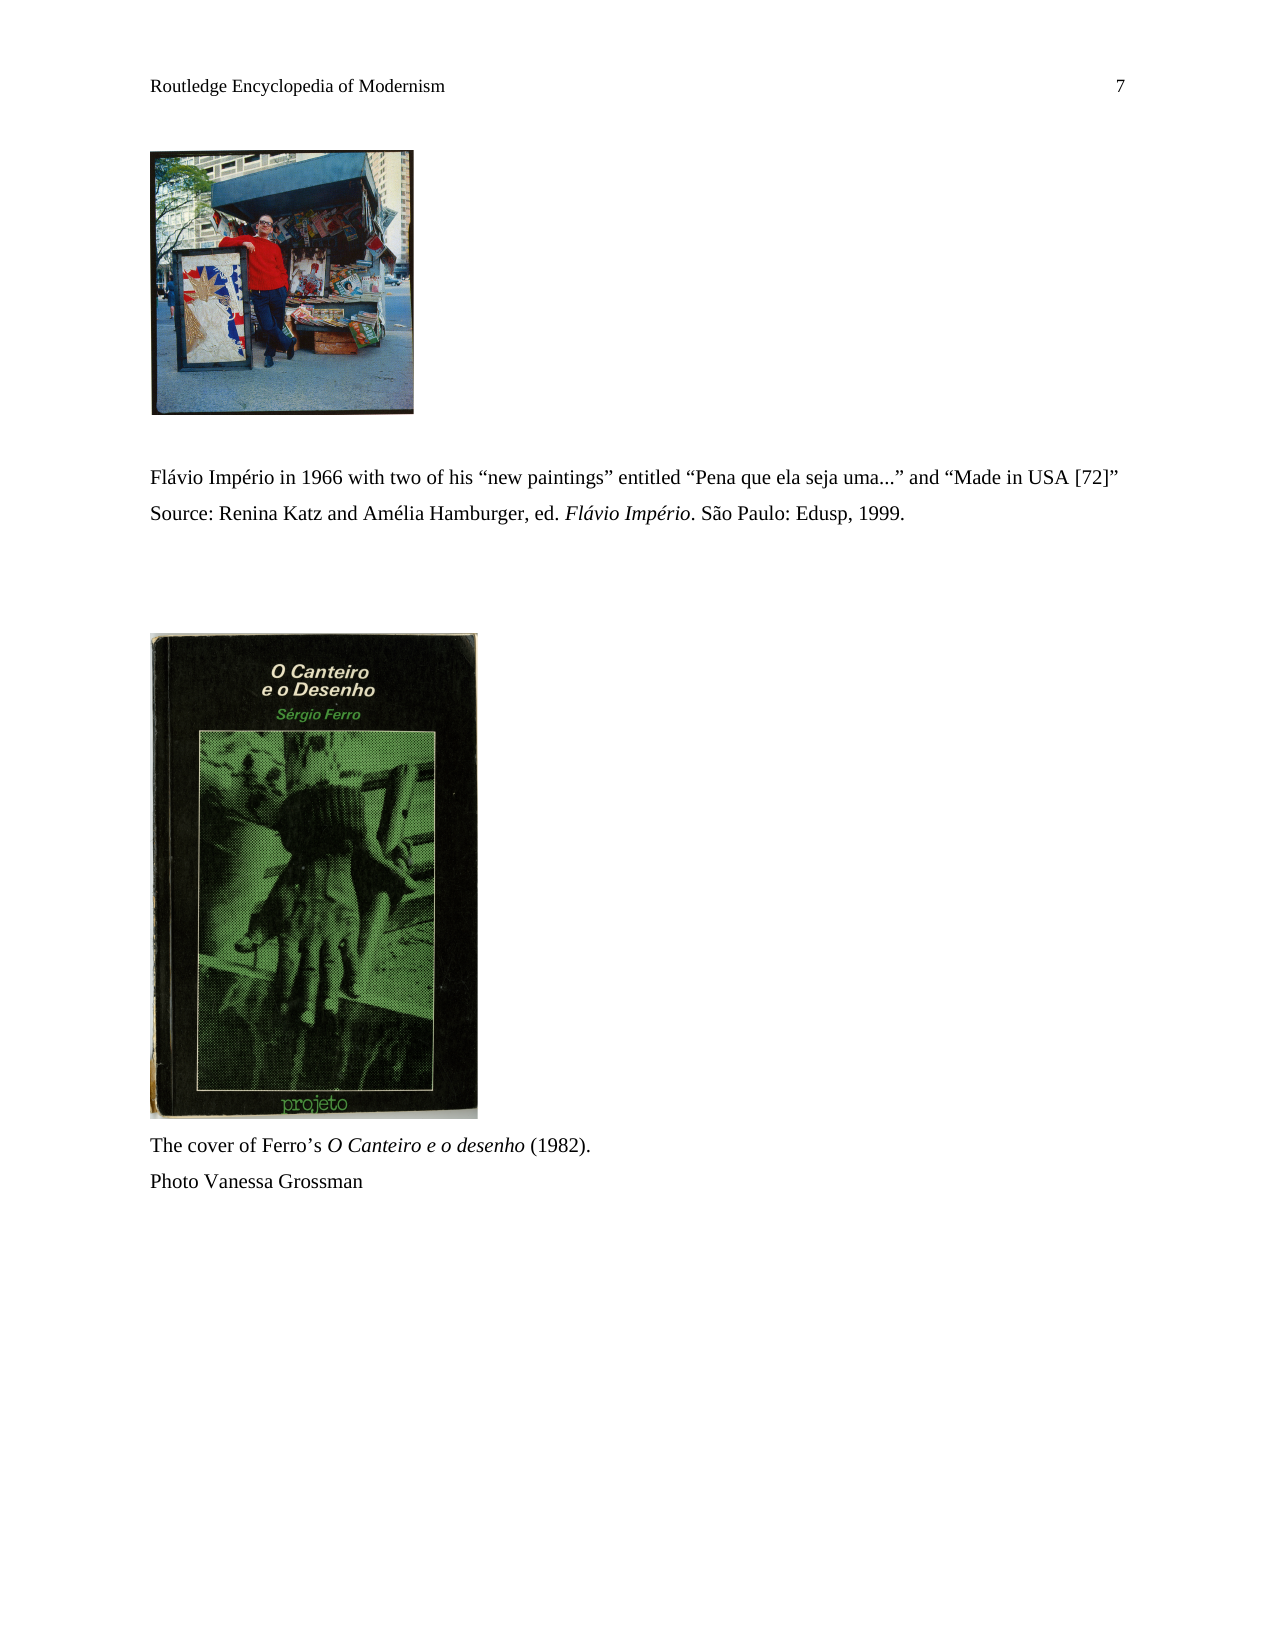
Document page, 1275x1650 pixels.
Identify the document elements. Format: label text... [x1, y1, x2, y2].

picture [150, 633, 478, 1119]
text The cover of Ferro’s O Canteiro e o desenho (1982). [150, 1133, 1125, 1157]
text Flávio Império in 1966 with two of his “new paintings” entitled “Pena que ela seja uma...” and “Made in USA [72]” [150, 465, 1125, 489]
text Source: Renina Katz and Amélia Hamburger, ed. Flávio Império. São Paulo: Edusp, 1999. [150, 501, 1125, 525]
picture [150, 150, 414, 415]
text Photo Vanessa Grossman [150, 1169, 1125, 1193]
